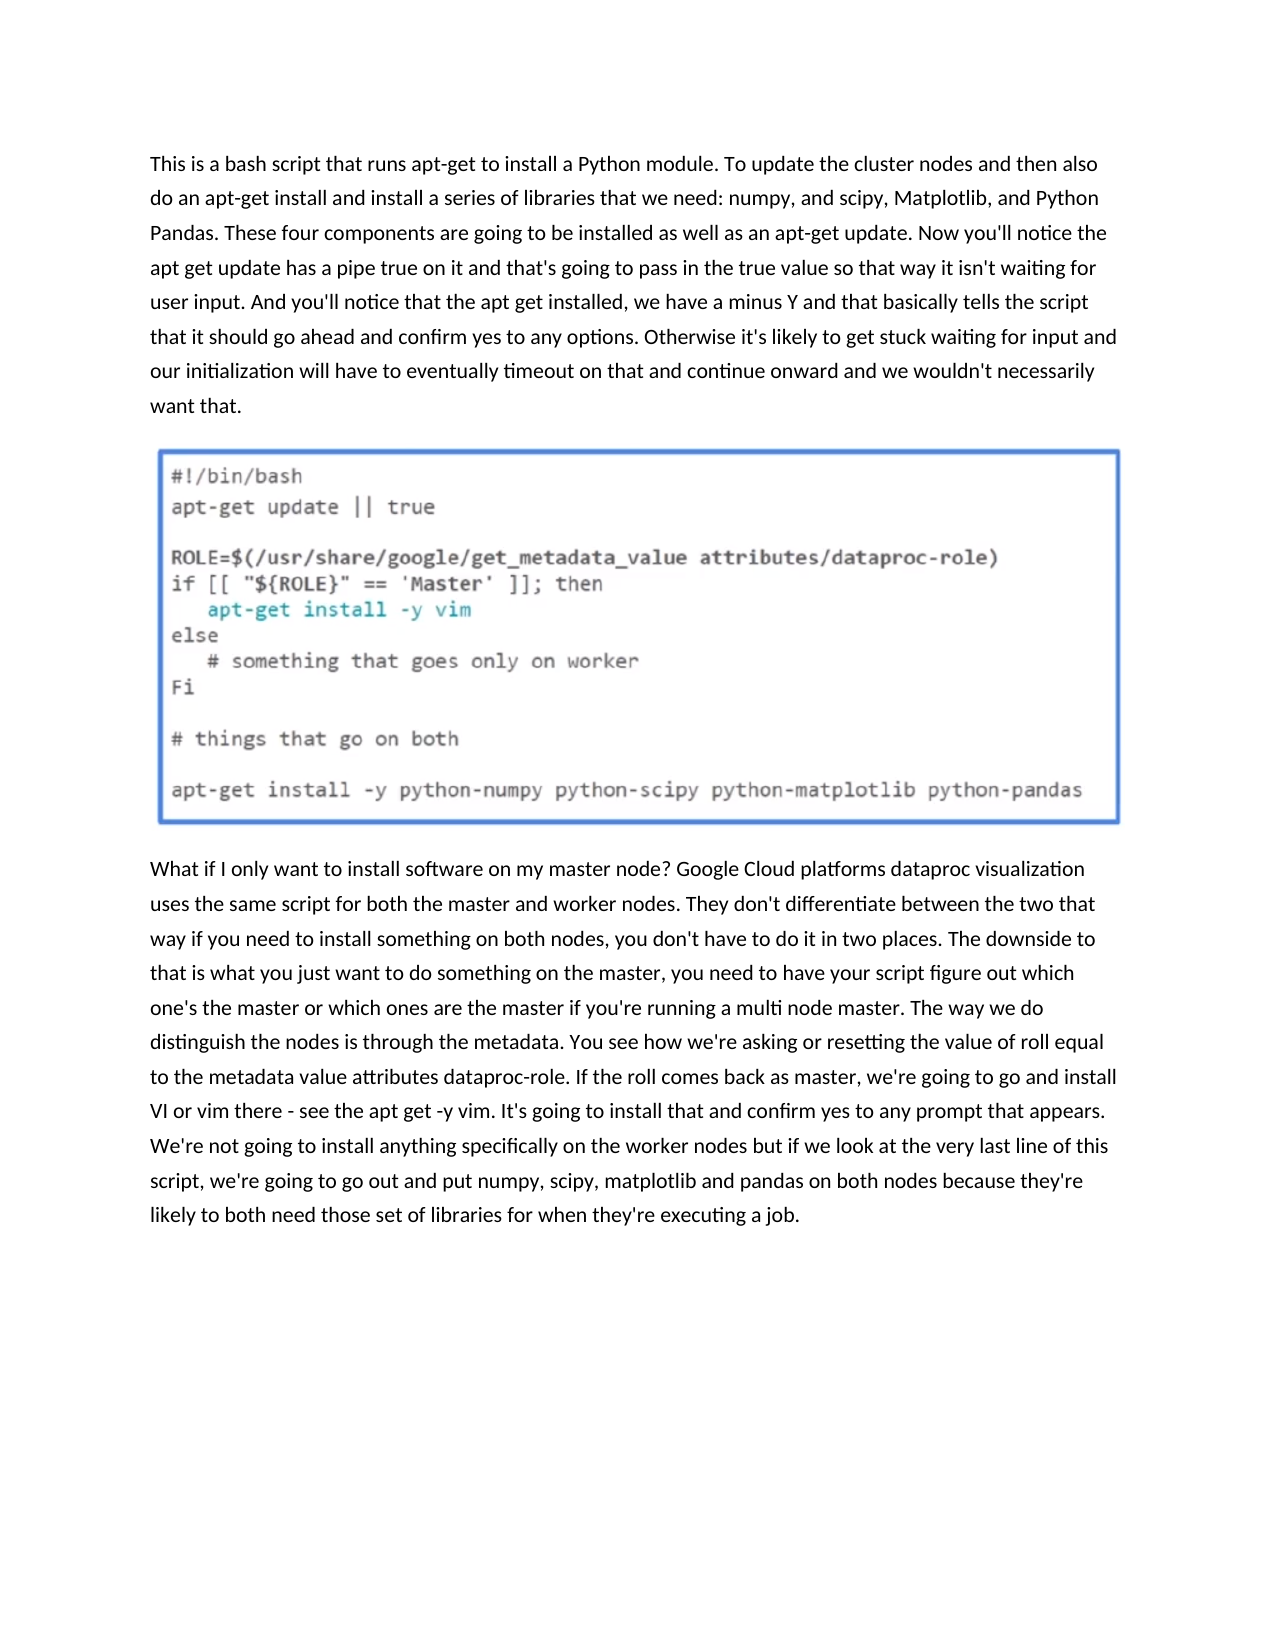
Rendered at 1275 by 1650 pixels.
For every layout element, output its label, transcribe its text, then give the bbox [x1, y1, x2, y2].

text What if I only want to install software on my master node? Google Cloud platforms dataproc visualization uses the same script for both the master and worker nodes. They don't differentiate between the two that way if you need to install something on both nodes, you don't have to do it in two places. The downside to that is what you just want to do something on the master, you need to have your script figure out which one's the master or which ones are the master if you're running a multi node master. The way we do distinguish the nodes is through the metadata. You see how we're asking or resetting the value of roll equal to the metadata value attributes dataproc-role. If the roll comes back as master, we're going to go and install VI or vim there - see the apt get -y vim. It's going to install that and confirm yes to any prompt that appears. We're not going to install anything specifically on the worker nodes but if we look at the very last line of this script, we're going to go out and put numpy, scipy, matplotlib and pandas on both nodes because they're likely to both need those set of libraries for when they're executing a job. [150, 856, 1125, 1228]
text This is a bash script that runs apt-get to install a Python module. To update the cluster nodes and then also do an apt-get install and install a series of libraries that we need: numpy, and scipy, Matplotlib, and Python Pandas. These four components are going to be installed as well as an apt-get update. Now you'll notice the apt get update has a pipe true on it and that's going to pass in the true value so that way it isn't waiting for user input. And you'll notice that the apt get installed, we have a minus Y and that basically tells the script that it should go ahead and confirm yes to any options. Otherwise it's likely to get stuck waiting for input and our initialization will have to eventually timeout on that and continue onward and we wouldn't necessarily want that. [150, 150, 1125, 419]
picture [150, 443, 1125, 831]
